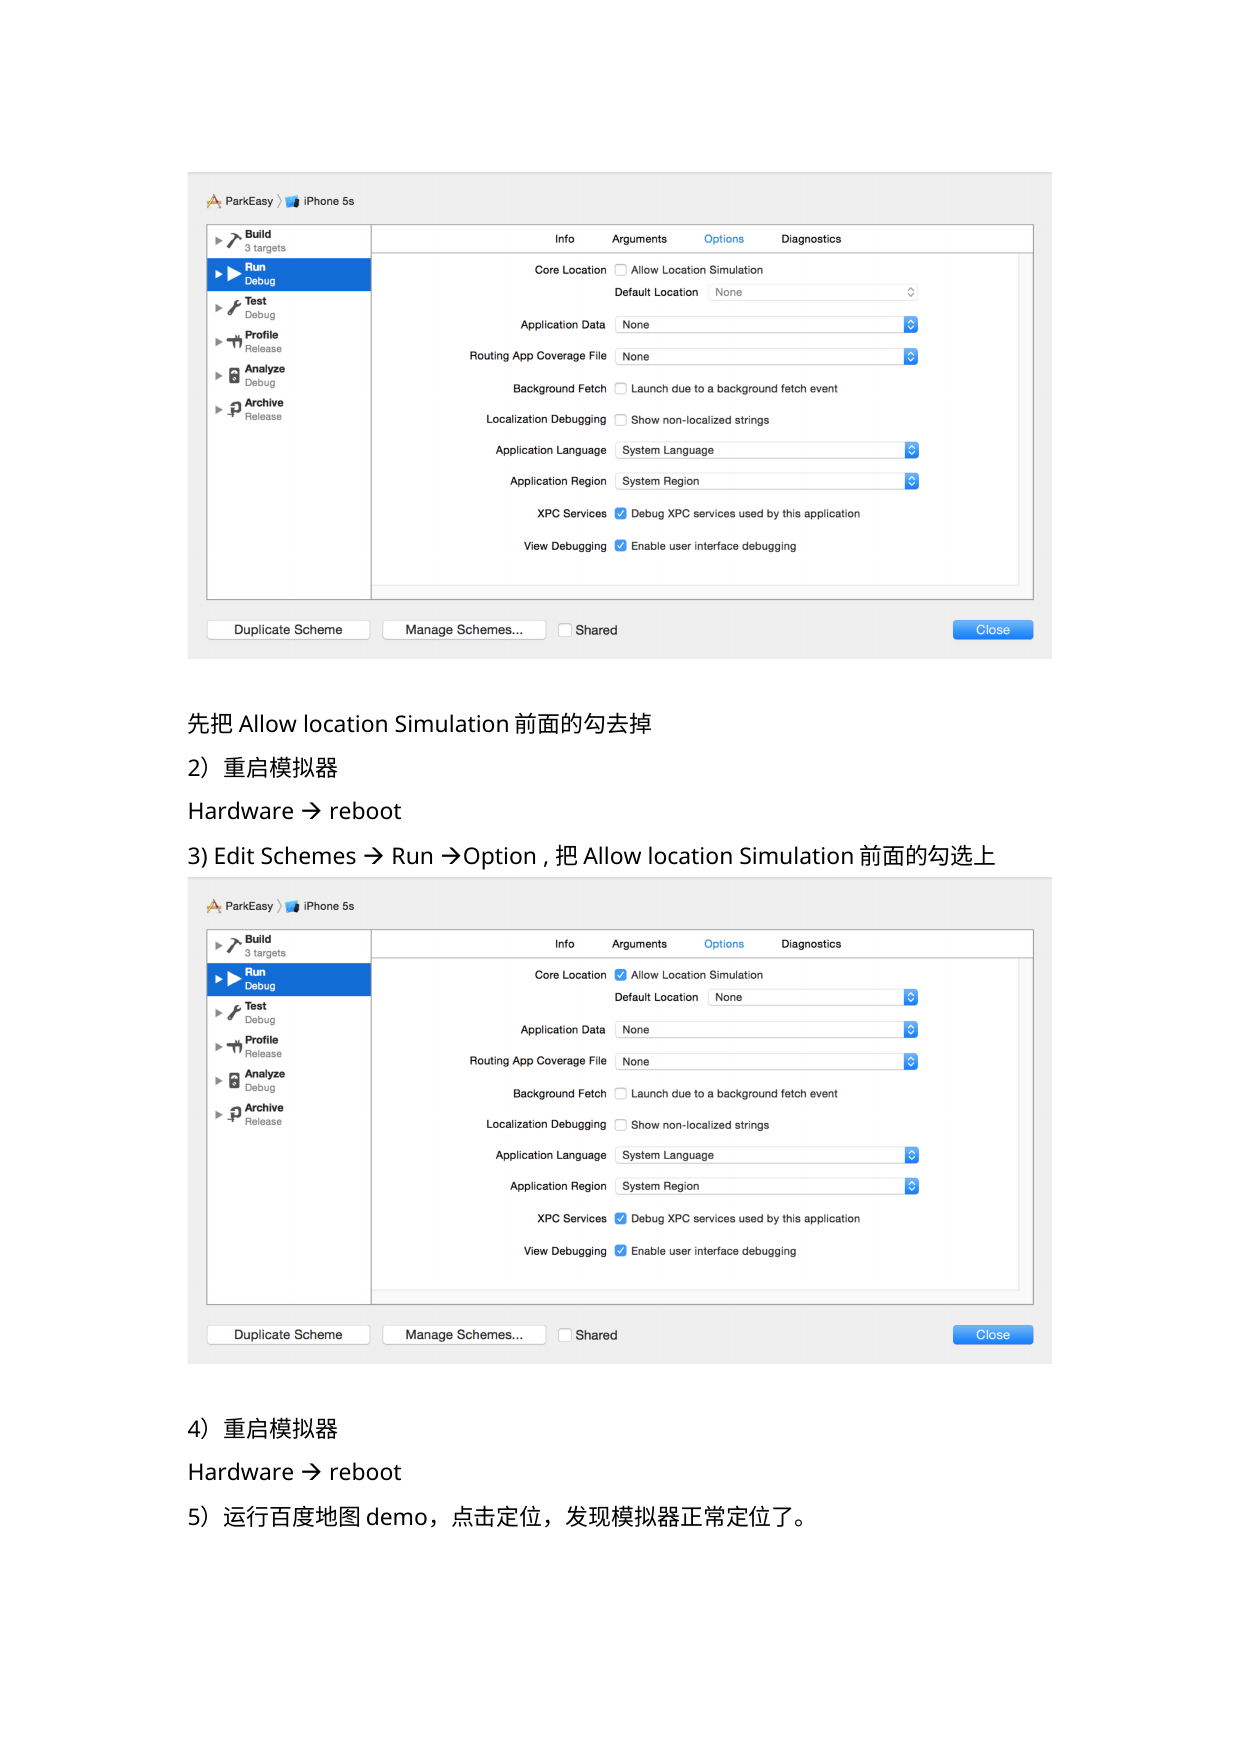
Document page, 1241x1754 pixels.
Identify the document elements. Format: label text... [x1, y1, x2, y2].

text 3) Edit Schemes Run Option , 把 Allow location Simulation前面的勾选上 [187, 833, 1053, 877]
text 5）运行百度地图demo，点击定位，发现模拟器正常定位了。 [187, 1494, 1053, 1538]
text Hardware reboot [187, 1450, 1053, 1494]
picture [187, 877, 1053, 1364]
text Hardware reboot [187, 789, 1053, 833]
picture [187, 172, 1053, 659]
text 先把 Allow location Simulation前面的勾去掉 [187, 701, 1053, 745]
text 4）重启模拟器 [187, 1406, 1053, 1450]
text 2）重启模拟器 [187, 745, 1053, 789]
